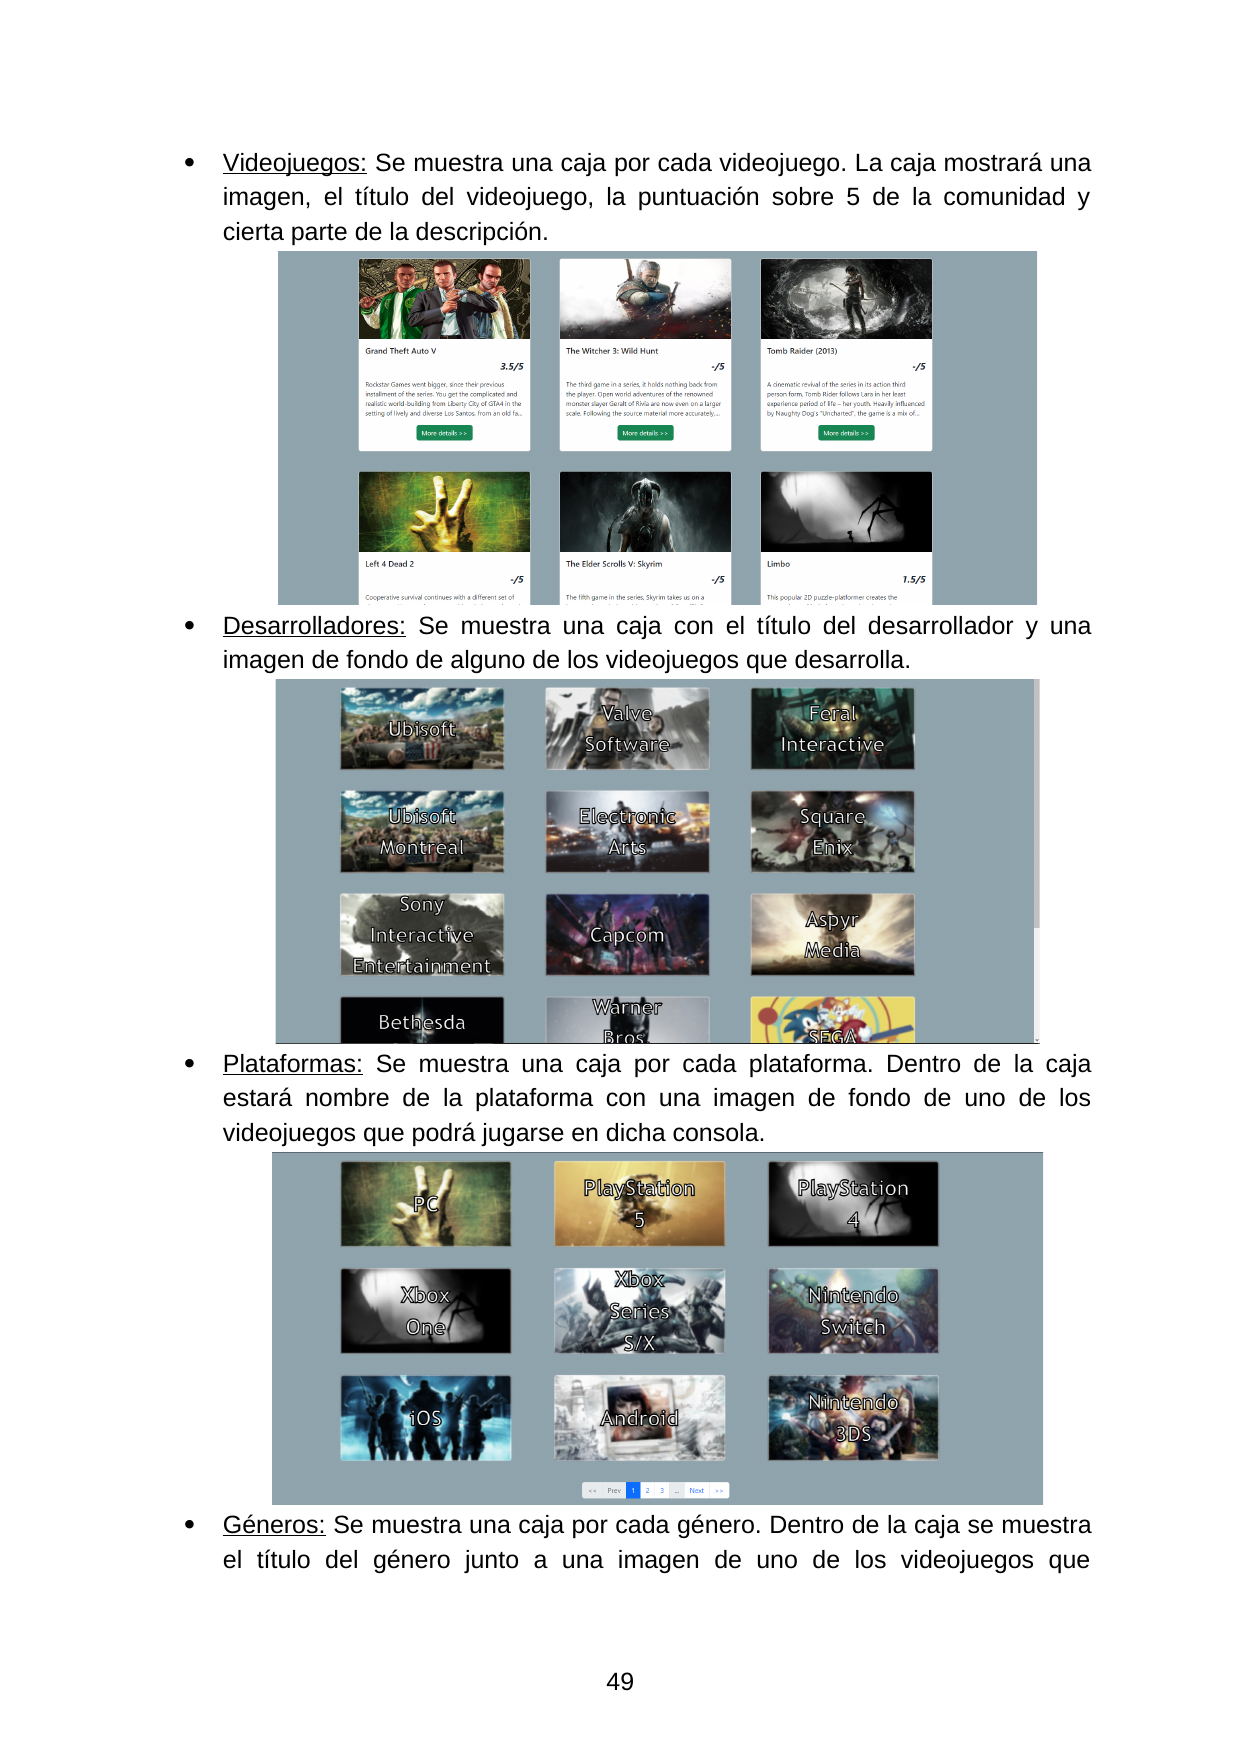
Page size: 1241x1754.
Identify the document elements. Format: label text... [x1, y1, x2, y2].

list Videojuegos: Se muestra una caja por cada videojuego. La caja mostrará una imagen, el título del videojuego, la puntuación sobre 5 de la comunidad y cierta parte de la descripción. [185, 148, 1092, 246]
picture [278, 251, 1038, 605]
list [185, 1510, 1092, 1573]
list Plataformas: Se muestra una caja por cada plataforma. Dentro de la caja estará nombre de la plataforma con una imagen de fondo de uno de los videojuegos que podrá jugarse en dicha consola. [185, 1049, 1092, 1147]
picture [275, 679, 1040, 1044]
list Desarrolladores: Se muestra una caja con el título del desarrollador y una imagen de fondo de alguno de los videojuegos que desarrolla. [185, 611, 1092, 674]
picture [272, 1152, 1044, 1505]
